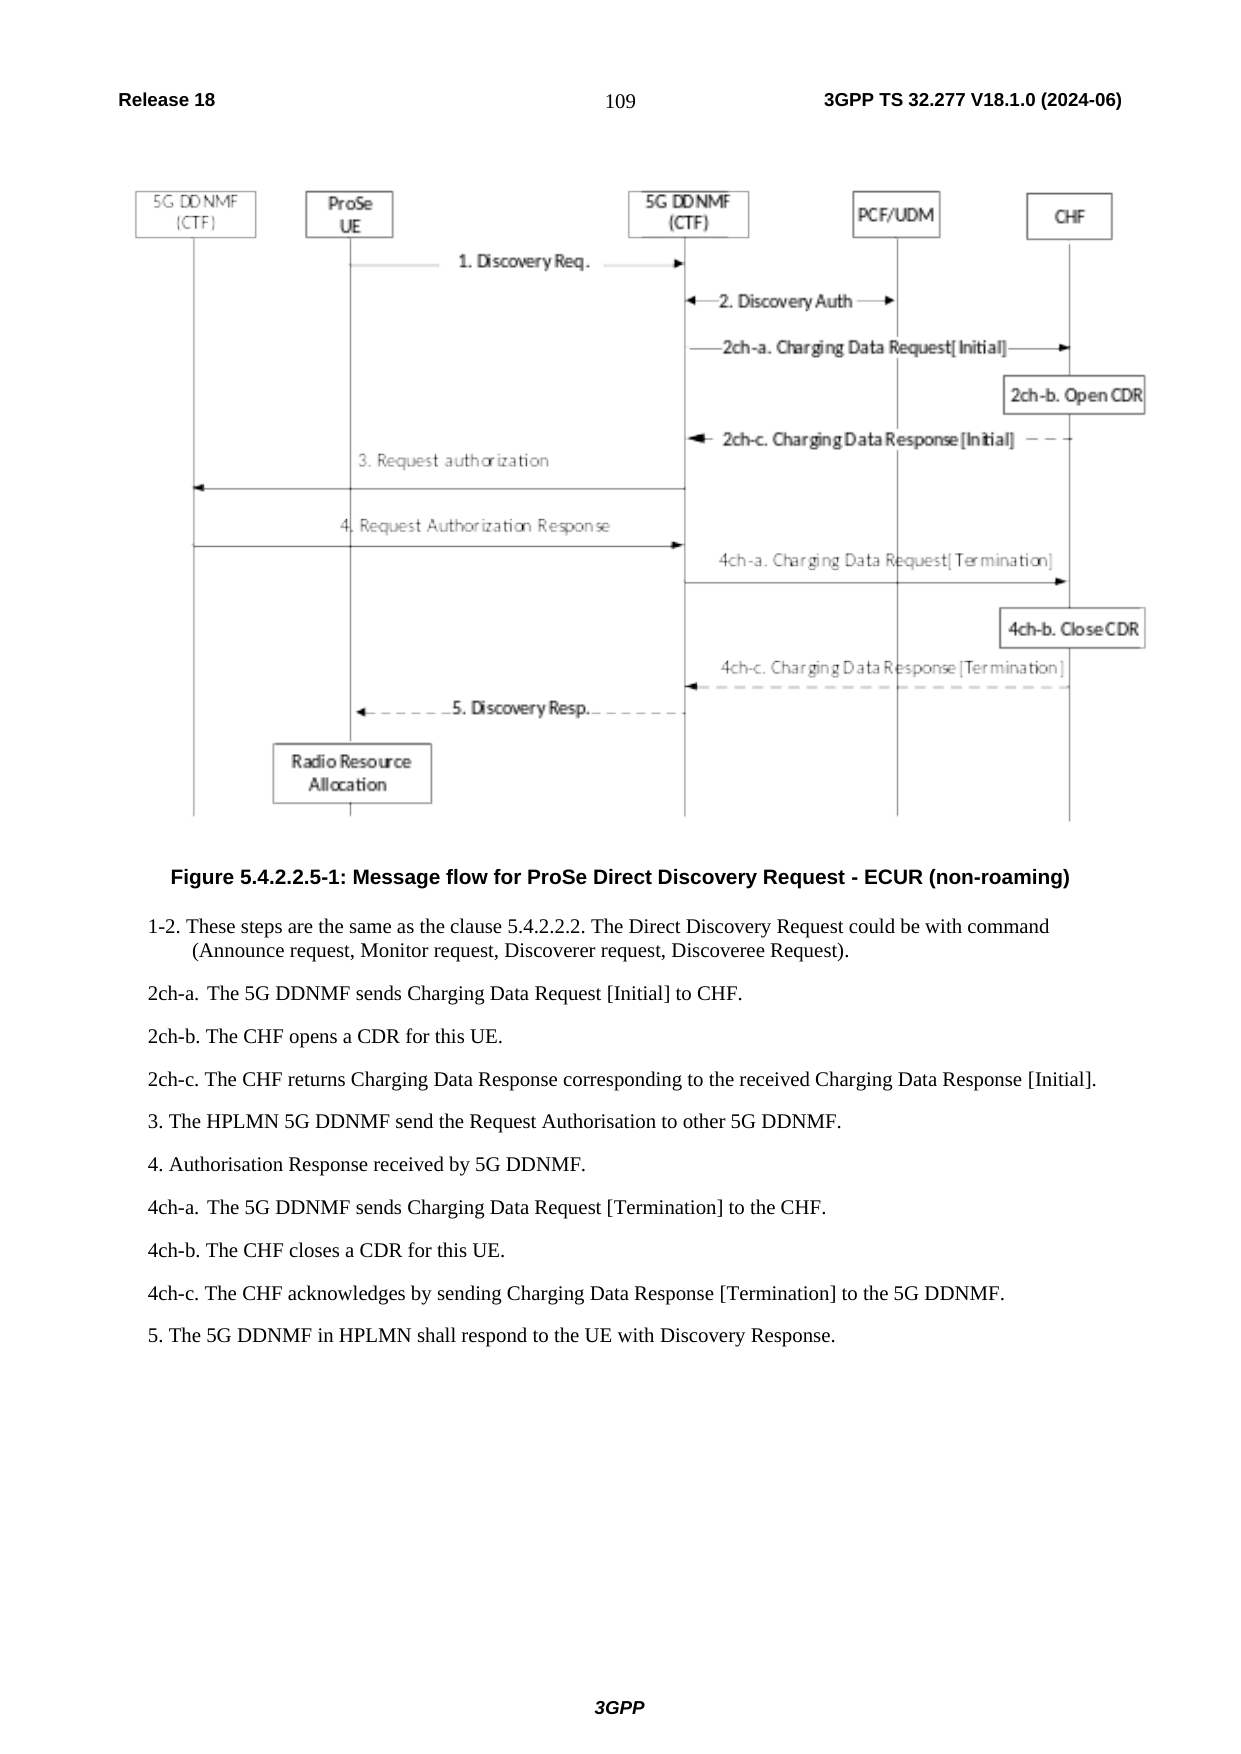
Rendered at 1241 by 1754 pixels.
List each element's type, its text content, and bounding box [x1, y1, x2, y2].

text 2ch-a. The 5G DDNMF sends Charging Data Request [Initial] to CHF. [148, 981, 1122, 1005]
text 1-2. These steps are the same as the clause 5.4.2.2.2. The Direct Discovery Request could be with command (Announce request, Monitor request, Discoverer request, Discoveree Request). [148, 914, 1122, 962]
text 2ch-b. The CHF opens a CDR for this UE. [148, 1024, 1122, 1048]
text 5. The 5G DDNMF in HPLMN shall respond to the UE with Discovery Response. [148, 1323, 1122, 1347]
text 3. The HPLMN 5G DDNMF send the Request Authorisation to other 5G DDNMF. [148, 1109, 1122, 1133]
text 4ch-a. The 5G DDNMF sends Charging Data Request [Termination] to the CHF. [148, 1195, 1122, 1219]
text 4ch-c. The CHF acknowledges by sending Charging Data Response [Termination] to the 5G DDNMF. [148, 1281, 1122, 1304]
text 4ch-b. The CHF closes a CDR for this UE. [148, 1238, 1122, 1262]
text 4. Authorisation Response received by 5G DDNMF. [148, 1152, 1122, 1176]
text Figure 5.4.2.2.5-1: Message flow for ProSe Direct Discovery Request - ECUR (non-roaming) [118, 865, 1122, 889]
text 2ch-c. The CHF returns Charging Data Response corresponding to the received Charging Data Response [Initial]. [148, 1066, 1122, 1091]
